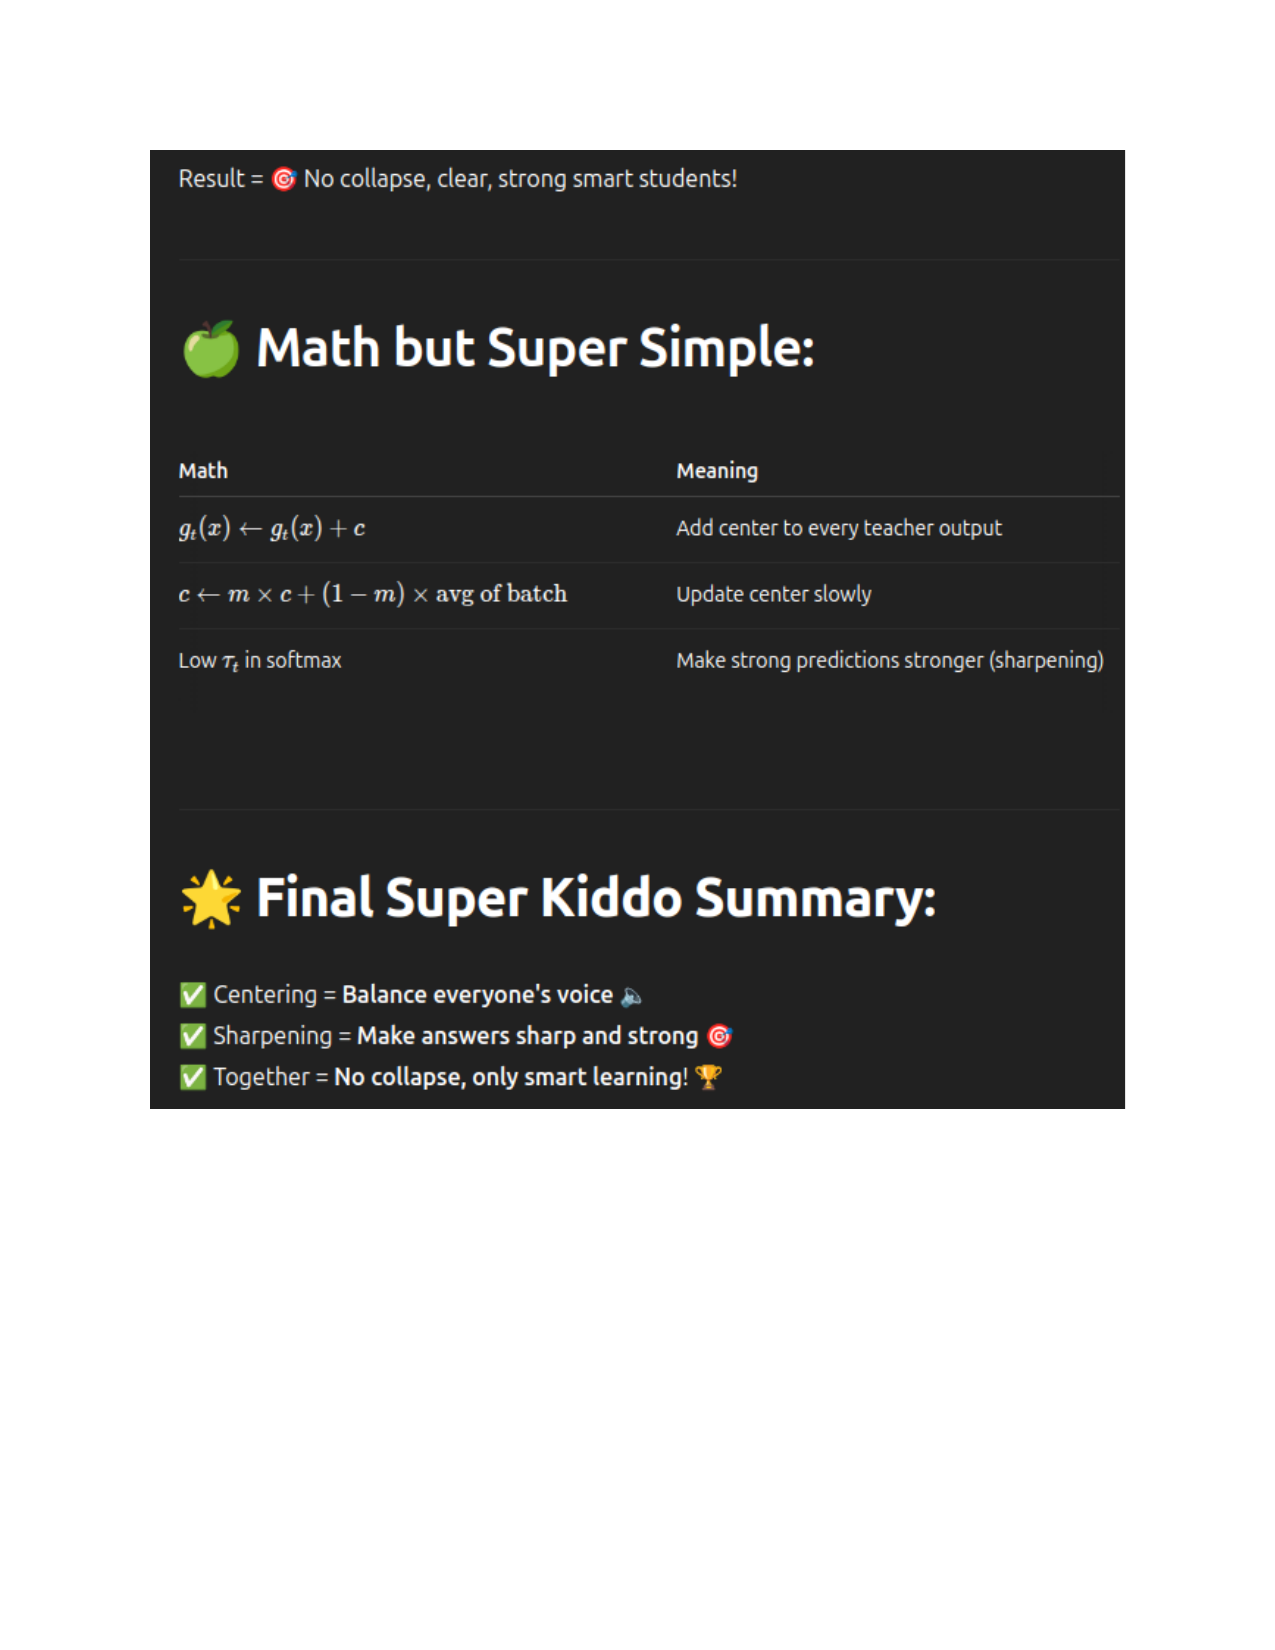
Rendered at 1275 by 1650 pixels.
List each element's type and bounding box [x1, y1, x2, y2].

picture [150, 150, 1125, 1109]
